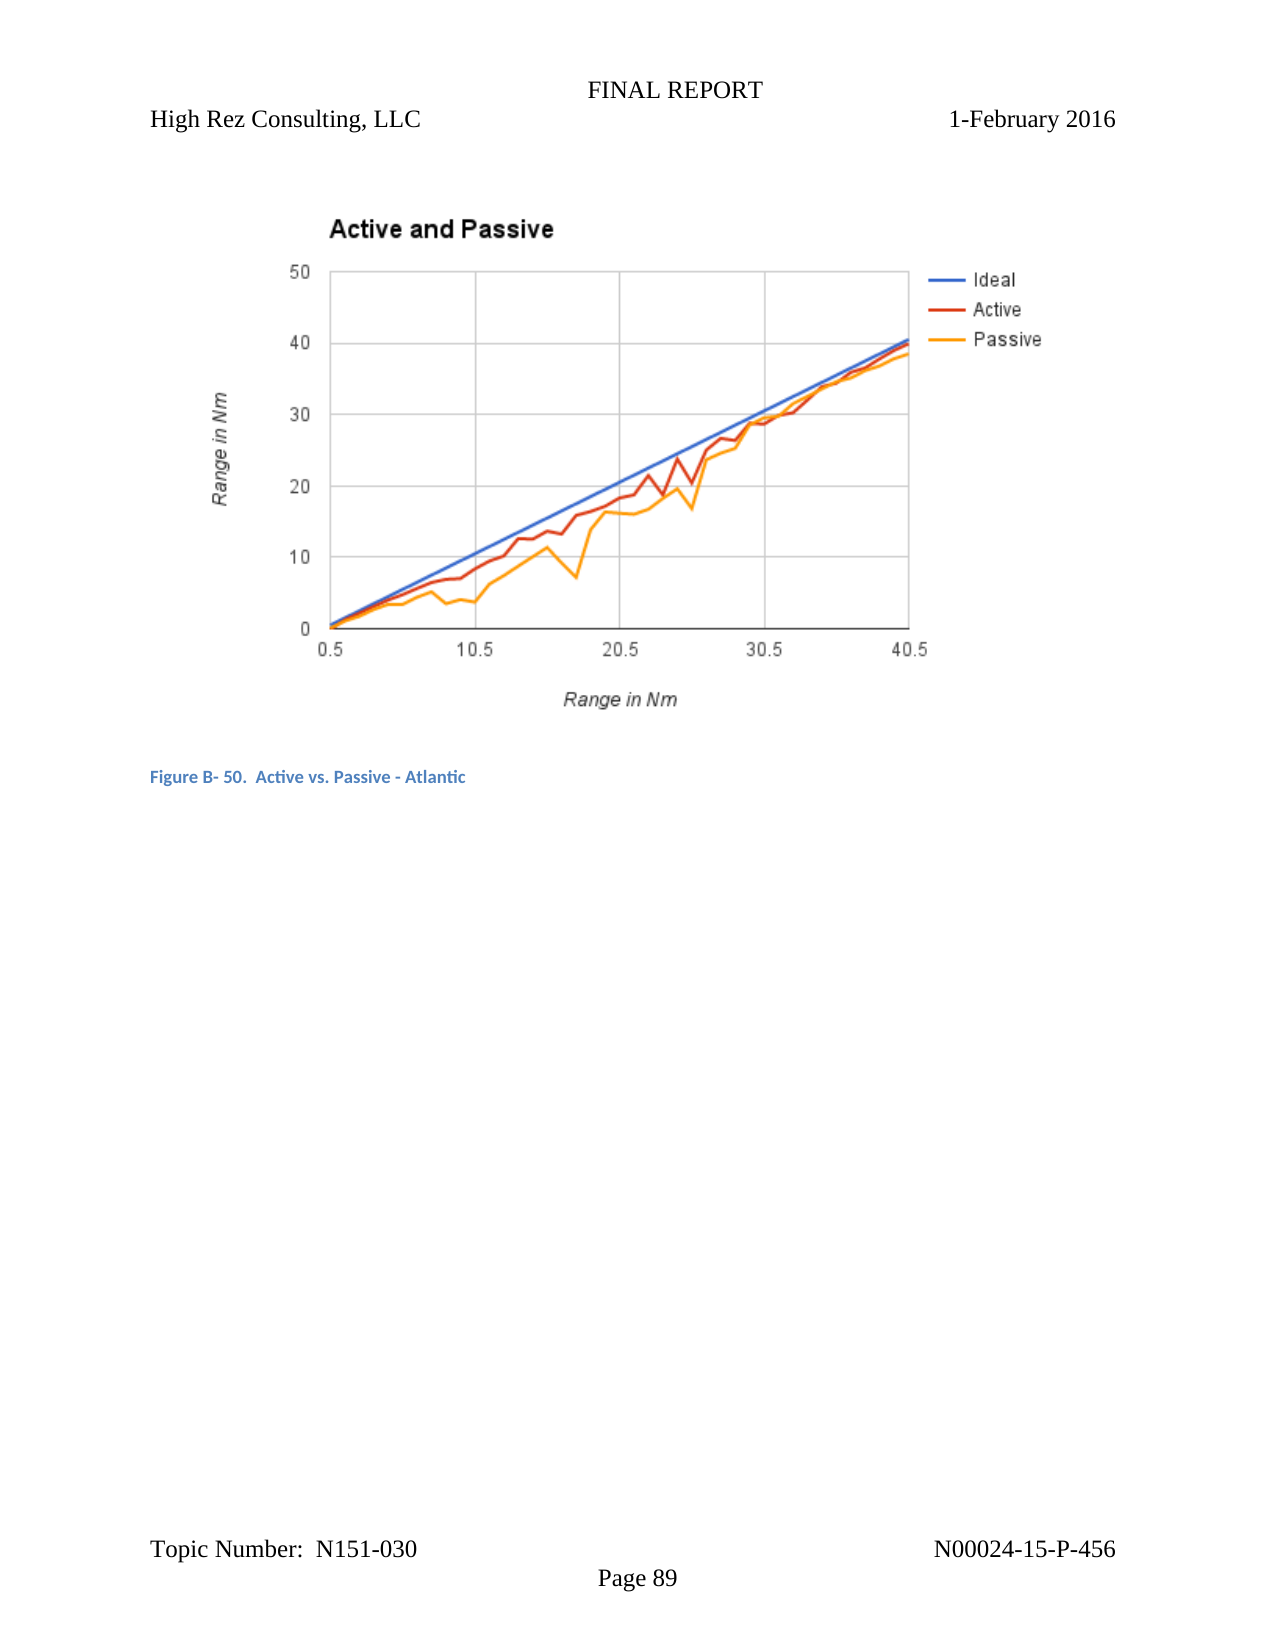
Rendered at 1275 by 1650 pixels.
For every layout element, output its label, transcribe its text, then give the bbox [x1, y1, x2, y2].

picture [150, 160, 1088, 741]
